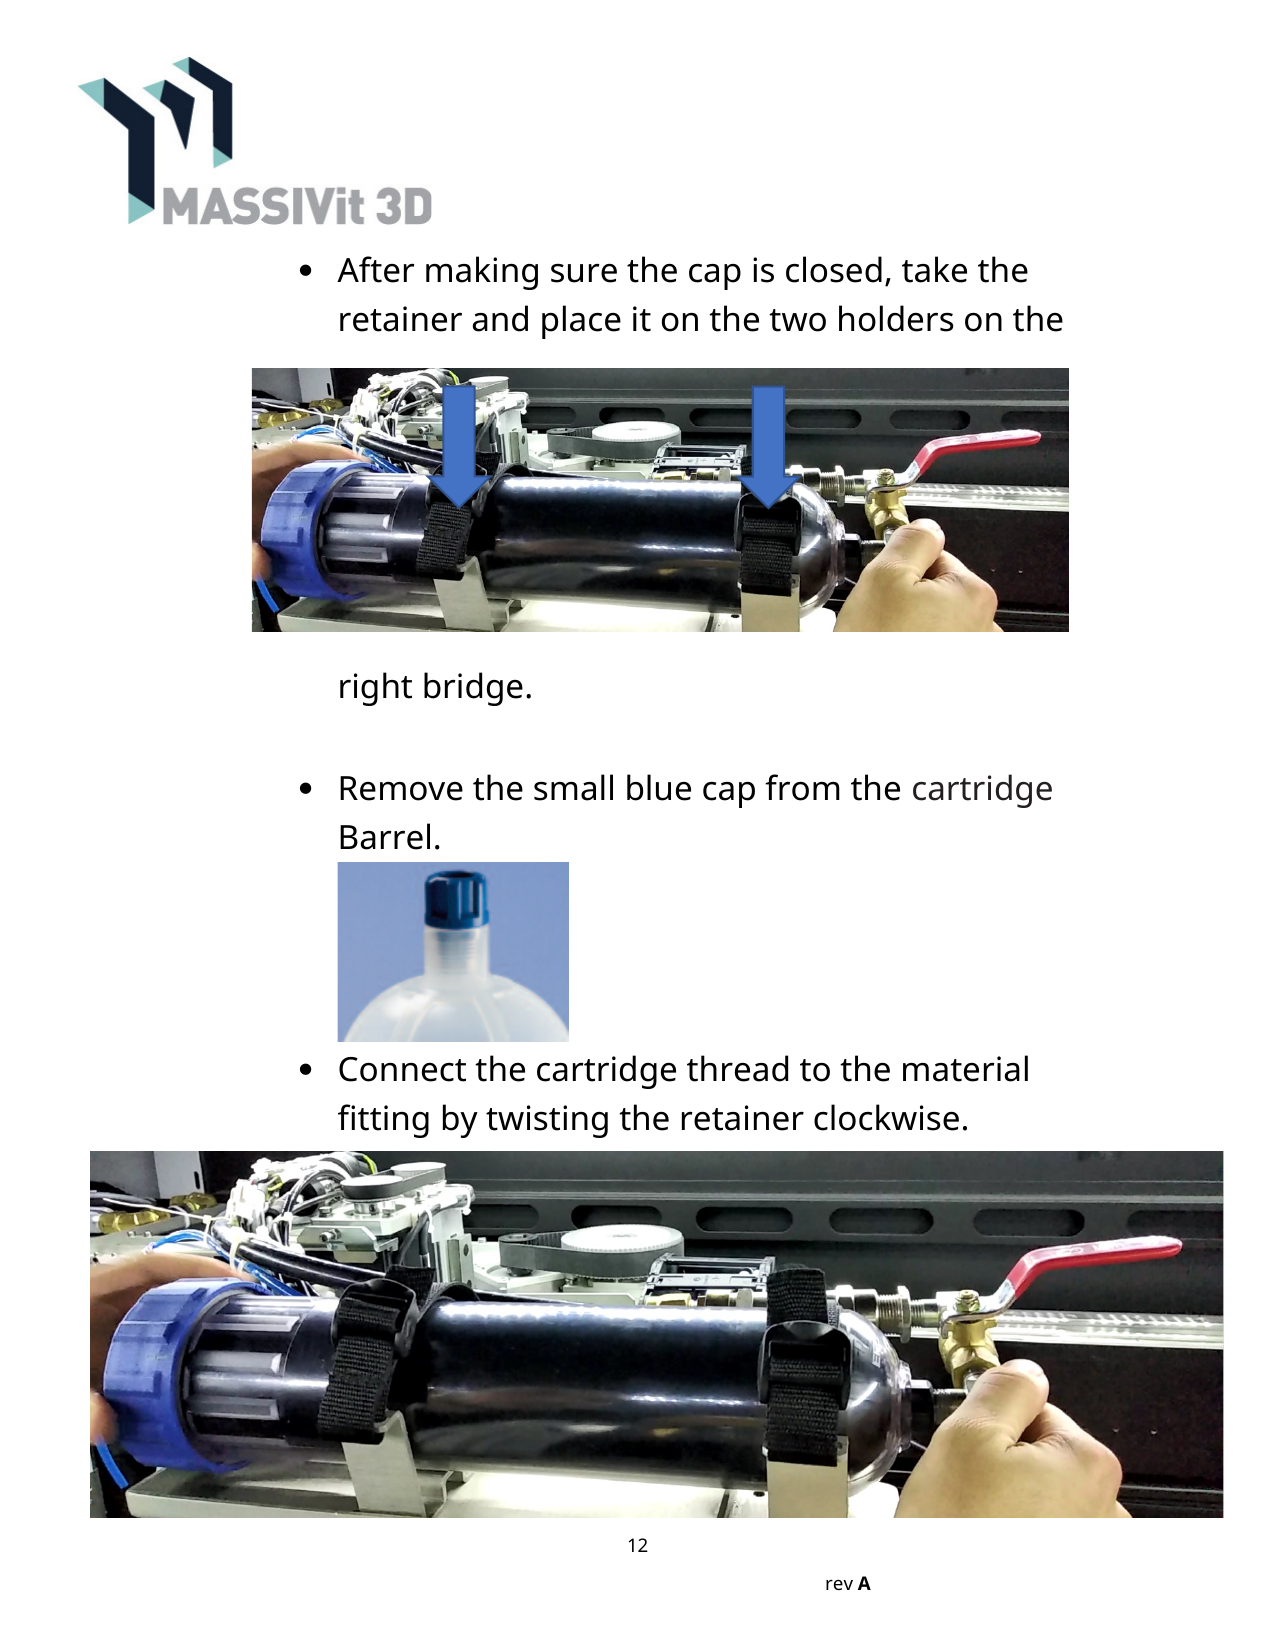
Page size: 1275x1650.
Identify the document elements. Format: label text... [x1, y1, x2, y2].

picture [88, 1151, 1224, 1518]
list Remove the small blue cap from the cartridge Barrel. [300, 764, 1125, 859]
picture [250, 368, 1069, 631]
picture [76, 55, 432, 226]
picture [337, 862, 569, 1042]
list Connect the cartridge thread to the material fitting by twisting the retainer clockwise. [300, 1046, 1125, 1140]
